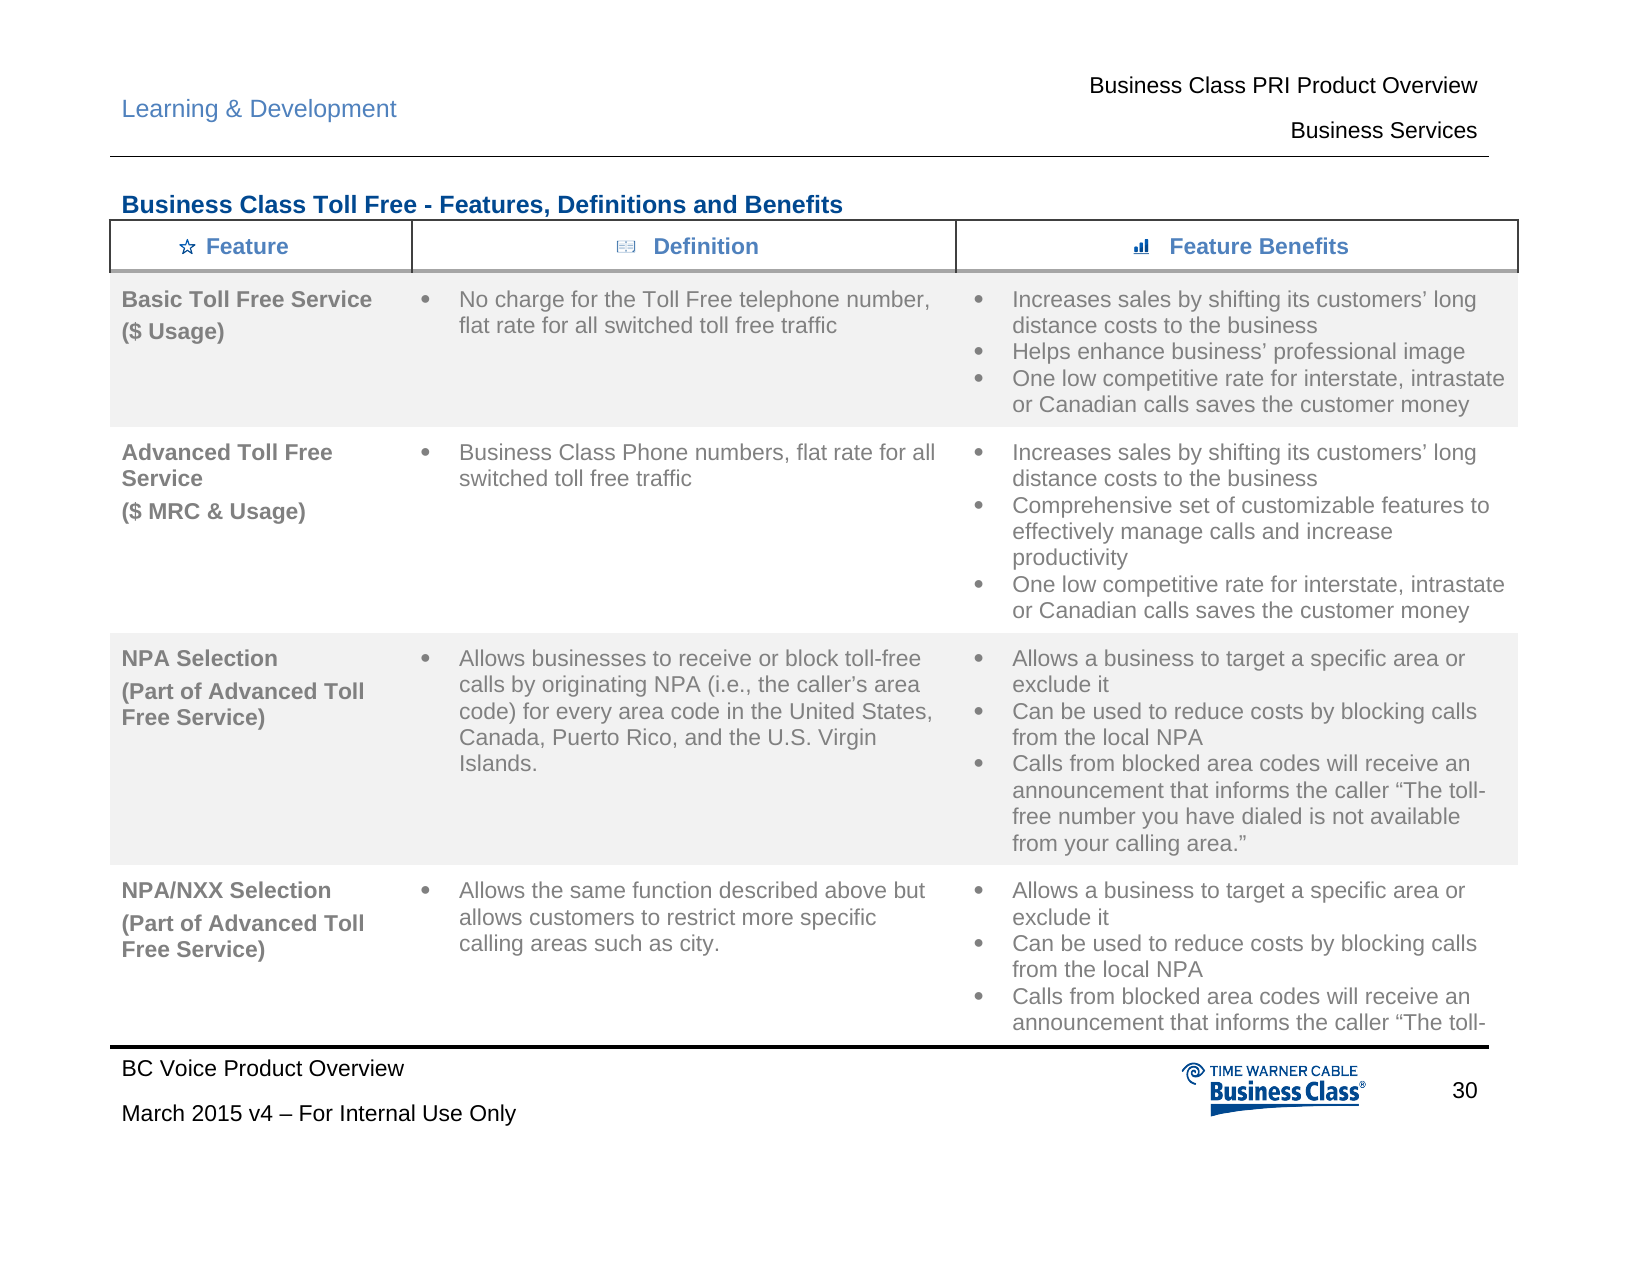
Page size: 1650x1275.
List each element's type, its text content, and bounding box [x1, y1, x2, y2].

table_header Feature Benefits [957, 221, 1517, 269]
picture [178, 238, 198, 255]
table_cell NPA Selection (Part of Advanced Toll Free Service) [110, 633, 412, 865]
picture [1132, 238, 1152, 255]
table_cell No charge for the Toll Free telephone number, flat rate for all switched toll free traffic [412, 273, 956, 427]
table_cell Advanced Toll Free Service ($ MRC & Usage) [110, 427, 412, 633]
picture [1176, 1061, 1373, 1119]
table_cell Allows the same function described above but allows customers to restrict more specific calling areas such as city. [412, 865, 956, 1038]
table_header Definition [413, 221, 955, 269]
table_cell Basic Toll Free Service ($ Usage) [110, 273, 412, 427]
table_cell Increases sales by shifting its customers’ long distance costs to the business Helps enhance business’ professional image One low competitive rate for interstate, intrastate or Canadian calls saves the customer money [956, 273, 1518, 427]
table_cell Business Class Phone numbers, flat rate for all switched toll free traffic [412, 427, 956, 633]
subtitle Business Class Toll Free - Features, Definitions and Benefits [121, 190, 1500, 219]
table_cell Increases sales by shifting its customers’ long distance costs to the business Comprehensive set of customizable features to effectively manage calls and increase productivity One low competitive rate for interstate, intrastate or Canadian calls saves the customer money [956, 427, 1518, 633]
table_cell Allows businesses to receive or block toll-free calls by originating NPA (i.e., the caller’s area code) for every area code in the United States, Canada, Puerto Rico, and the U.S. Virgin Islands. [412, 633, 956, 865]
picture [616, 238, 636, 255]
table_cell NPA/NXX Selection (Part of Advanced Toll Free Service) [110, 865, 412, 1038]
table_header Feature [111, 221, 411, 269]
